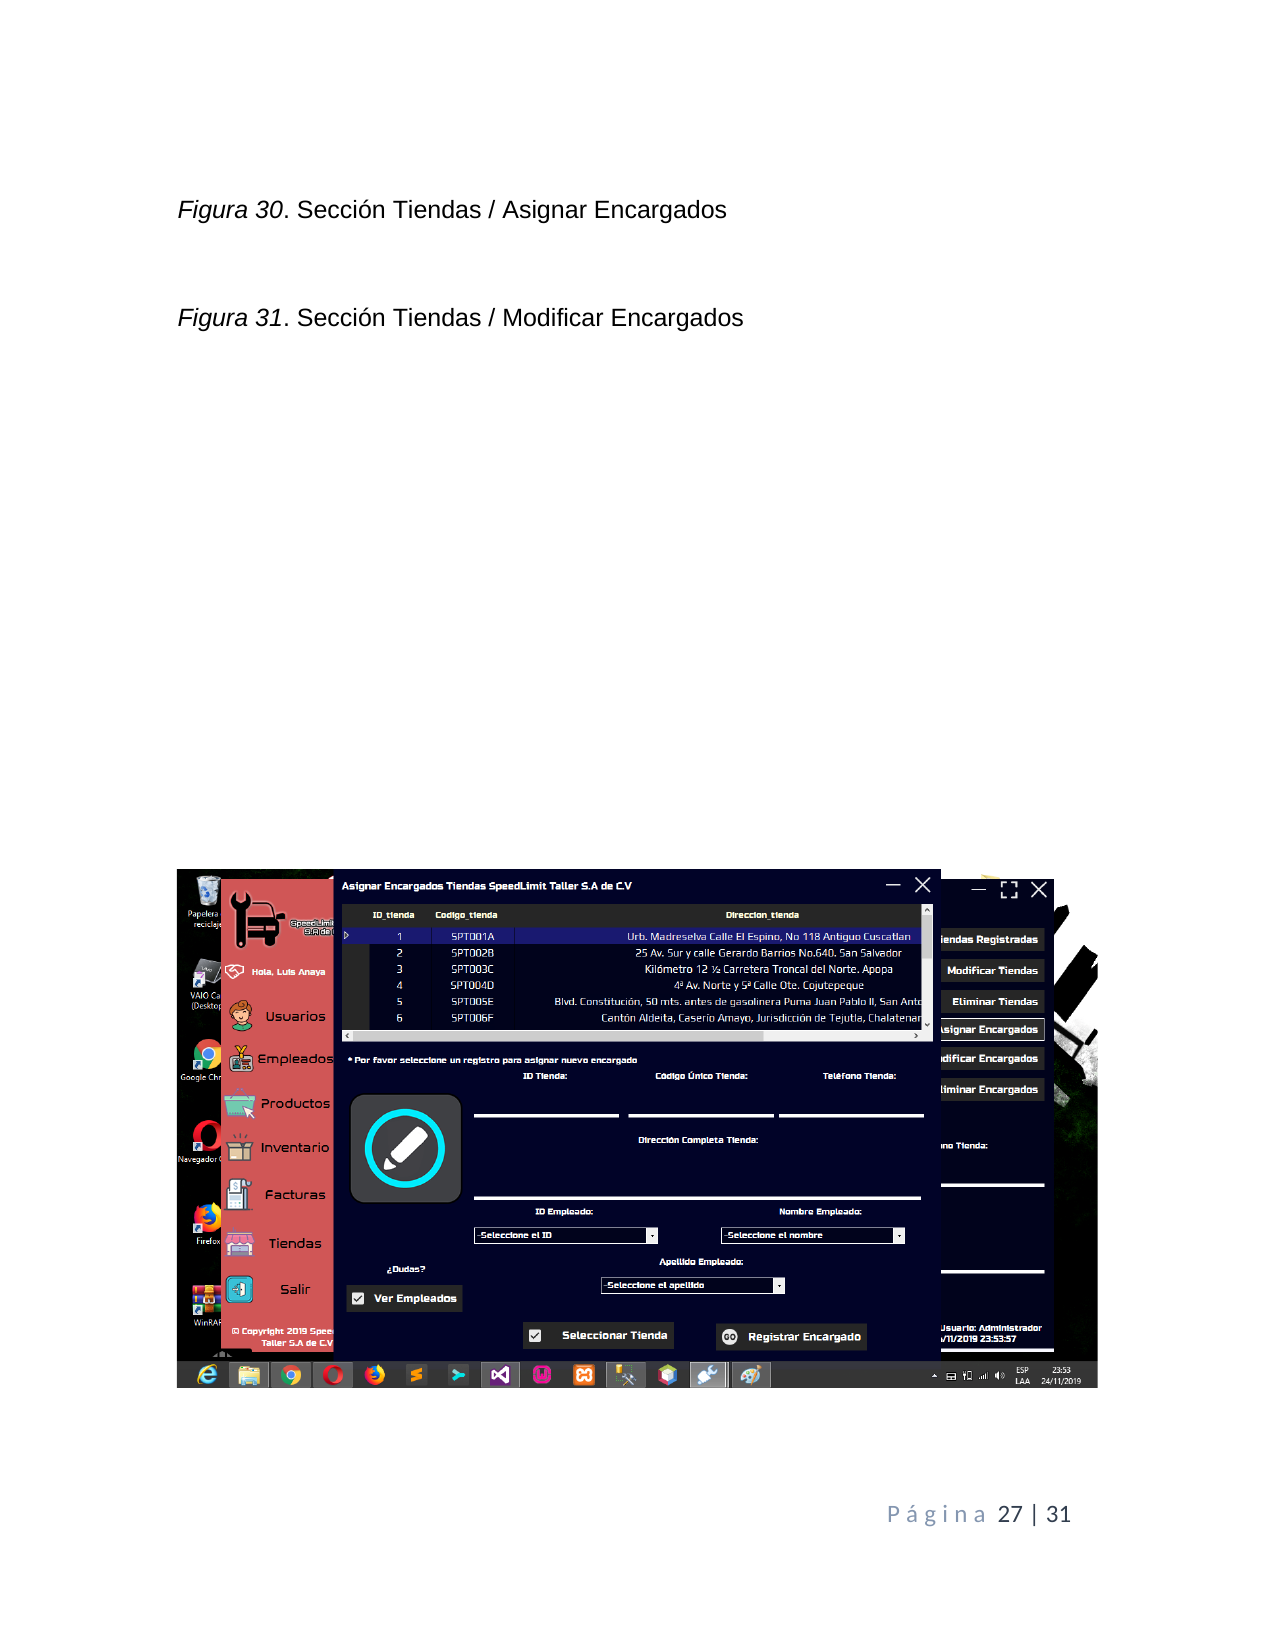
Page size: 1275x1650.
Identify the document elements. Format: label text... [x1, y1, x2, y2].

text Figura 31. Sección Tiendas / Modificar Encargados [177, 303, 1098, 332]
picture [176, 869, 1098, 1388]
text Figura 30. Sección Tiendas / Asignar Encargados [177, 195, 1098, 224]
